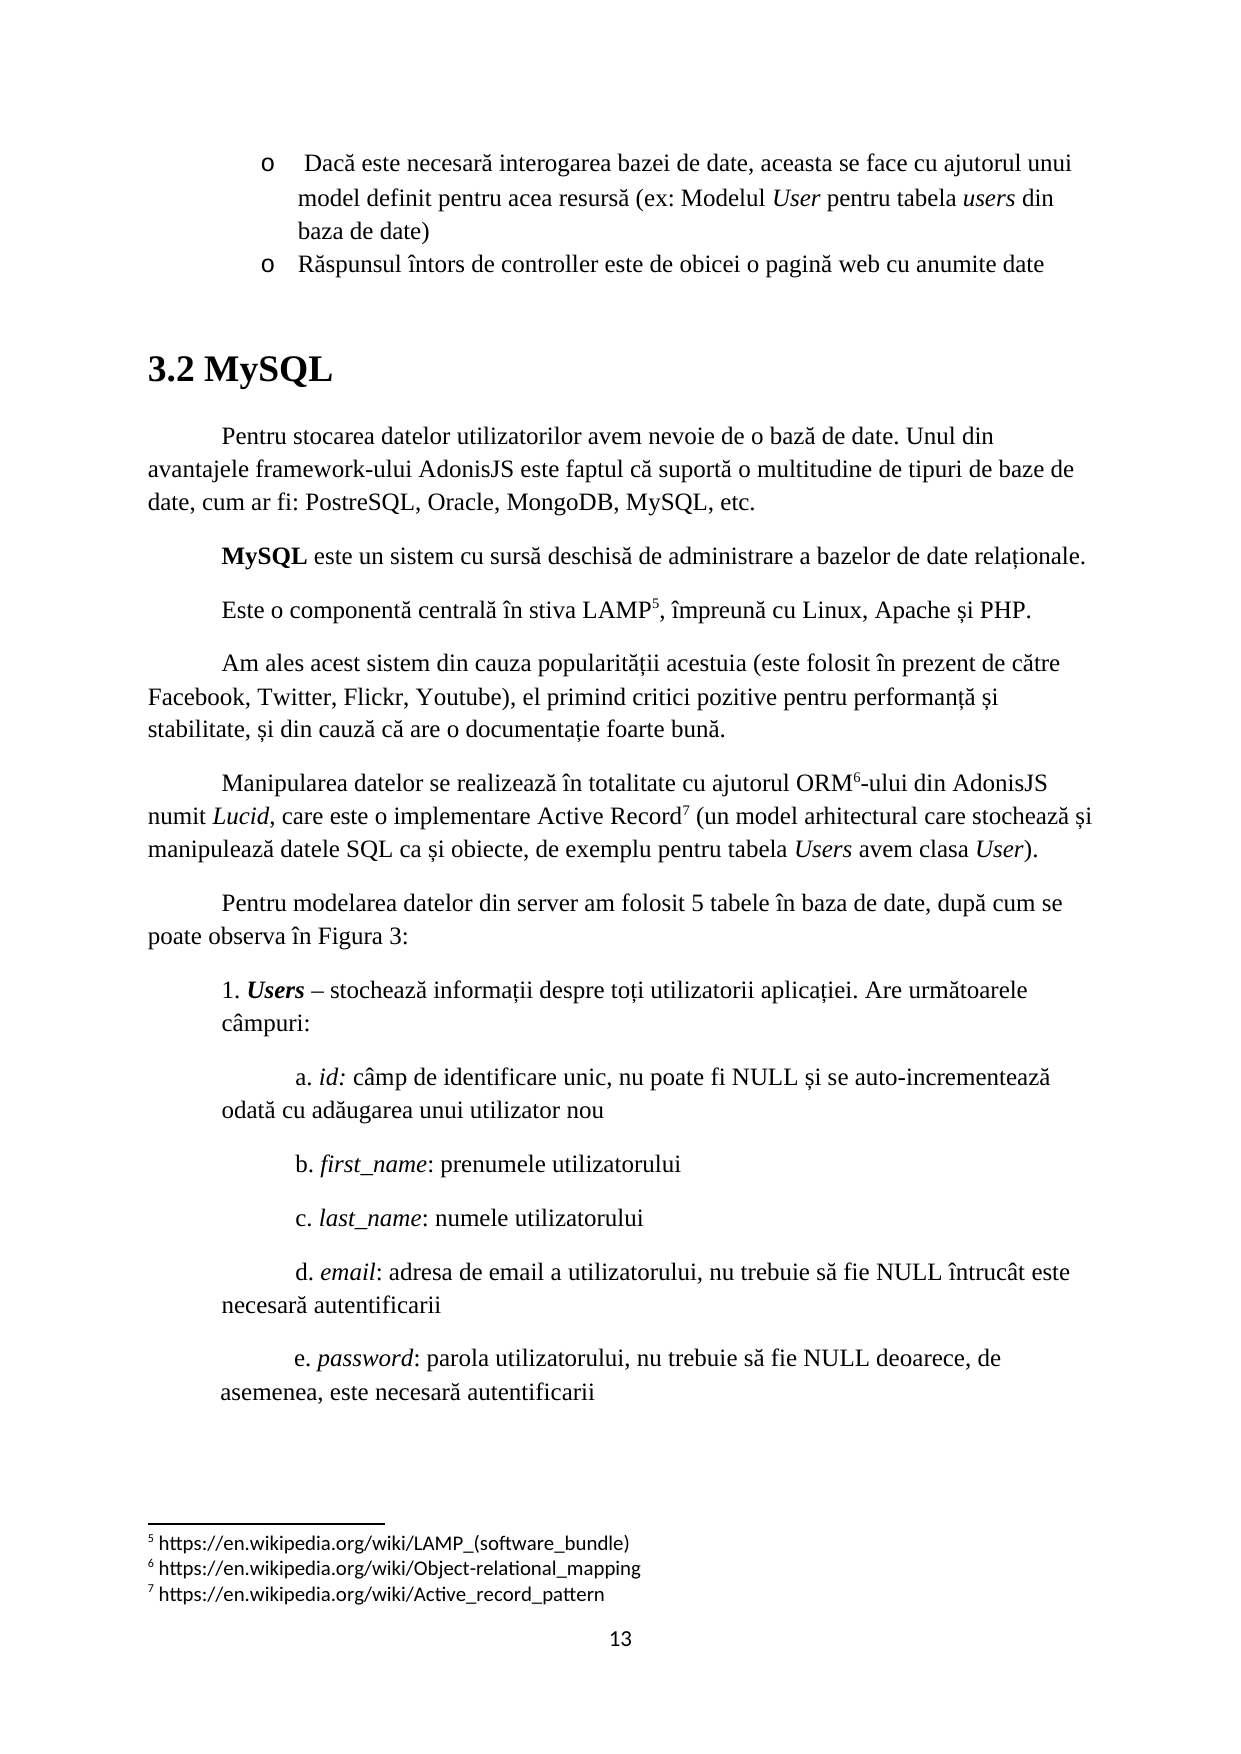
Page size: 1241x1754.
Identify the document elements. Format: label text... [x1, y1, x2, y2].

subtitle 3.2 MySQL [148, 346, 1093, 389]
text b. first_name: prenumele utilizatorului [221, 1149, 1093, 1178]
text d. email: adresa de email a utilizatorului, nu trebuie să fie NULL întrucât este necesară autentificarii [221, 1257, 1093, 1318]
text 1. Users – stochează informații despre toți utilizatorii aplicației. Are următoarele câmpuri: [221, 975, 1093, 1037]
text Pentru stocarea datelor utilizatorilor avem nevoie de o bază de date. Unul din avantajele framework-ului AdonisJS este faptul că suportă o multitudine de tipuri de baze de date, cum ar fi: PostreSQL, Oracle, MongoDB, MySQL, etc. [148, 421, 1093, 516]
text Am ales acest sistem din cauza popularității acestuia (este folosit în prezent de către Facebook, Twitter, Flickr, Youtube), el primind critici pozitive pentru performanță și stabilitate, și din cauză că are o documentație foarte bună. [148, 648, 1093, 743]
text Este o componentă centrală în stiva LAMP, împreună cu Linux, Apache și PHP. [148, 595, 1093, 623]
list Răspunsul întors de controller este de obicei o pagină web cu anumite date [260, 249, 1093, 279]
text Pentru modelarea datelor din server am folosit 5 tabele în baza de date, după cum se poate observa în Figura 3: [148, 888, 1093, 950]
text Manipularea datelor se realizează în totalitate cu ajutorul ORM-ului din AdonisJS numit Lucid, care este o implementare Active Record (un model arhitectural care stochează și manipulează datele SQL ca și obiecte, de exemplu pentru tabela Users avem clasa User). [148, 768, 1093, 863]
text e. password: parola utilizatorului, nu trebuie să fie NULL deoarece, de asemenea, este necesară autentificarii [220, 1343, 1093, 1405]
text MySQL este un sistem cu sursă deschisă de administrare a bazelor de date relaționale. [148, 541, 1093, 569]
text c. last_name: numele utilizatorului [221, 1203, 1093, 1232]
list Dacă este necesară interogarea bazei de date, aceasta se face cu ajutorul unui model definit pentru acea resursă (ex: Modelul User pentru tabela users din baza de date) [260, 148, 1093, 244]
text a. id: câmp de identificare unic, nu poate fi NULL și se auto-incrementează odată cu adăugarea unui utilizator nou [221, 1062, 1093, 1124]
